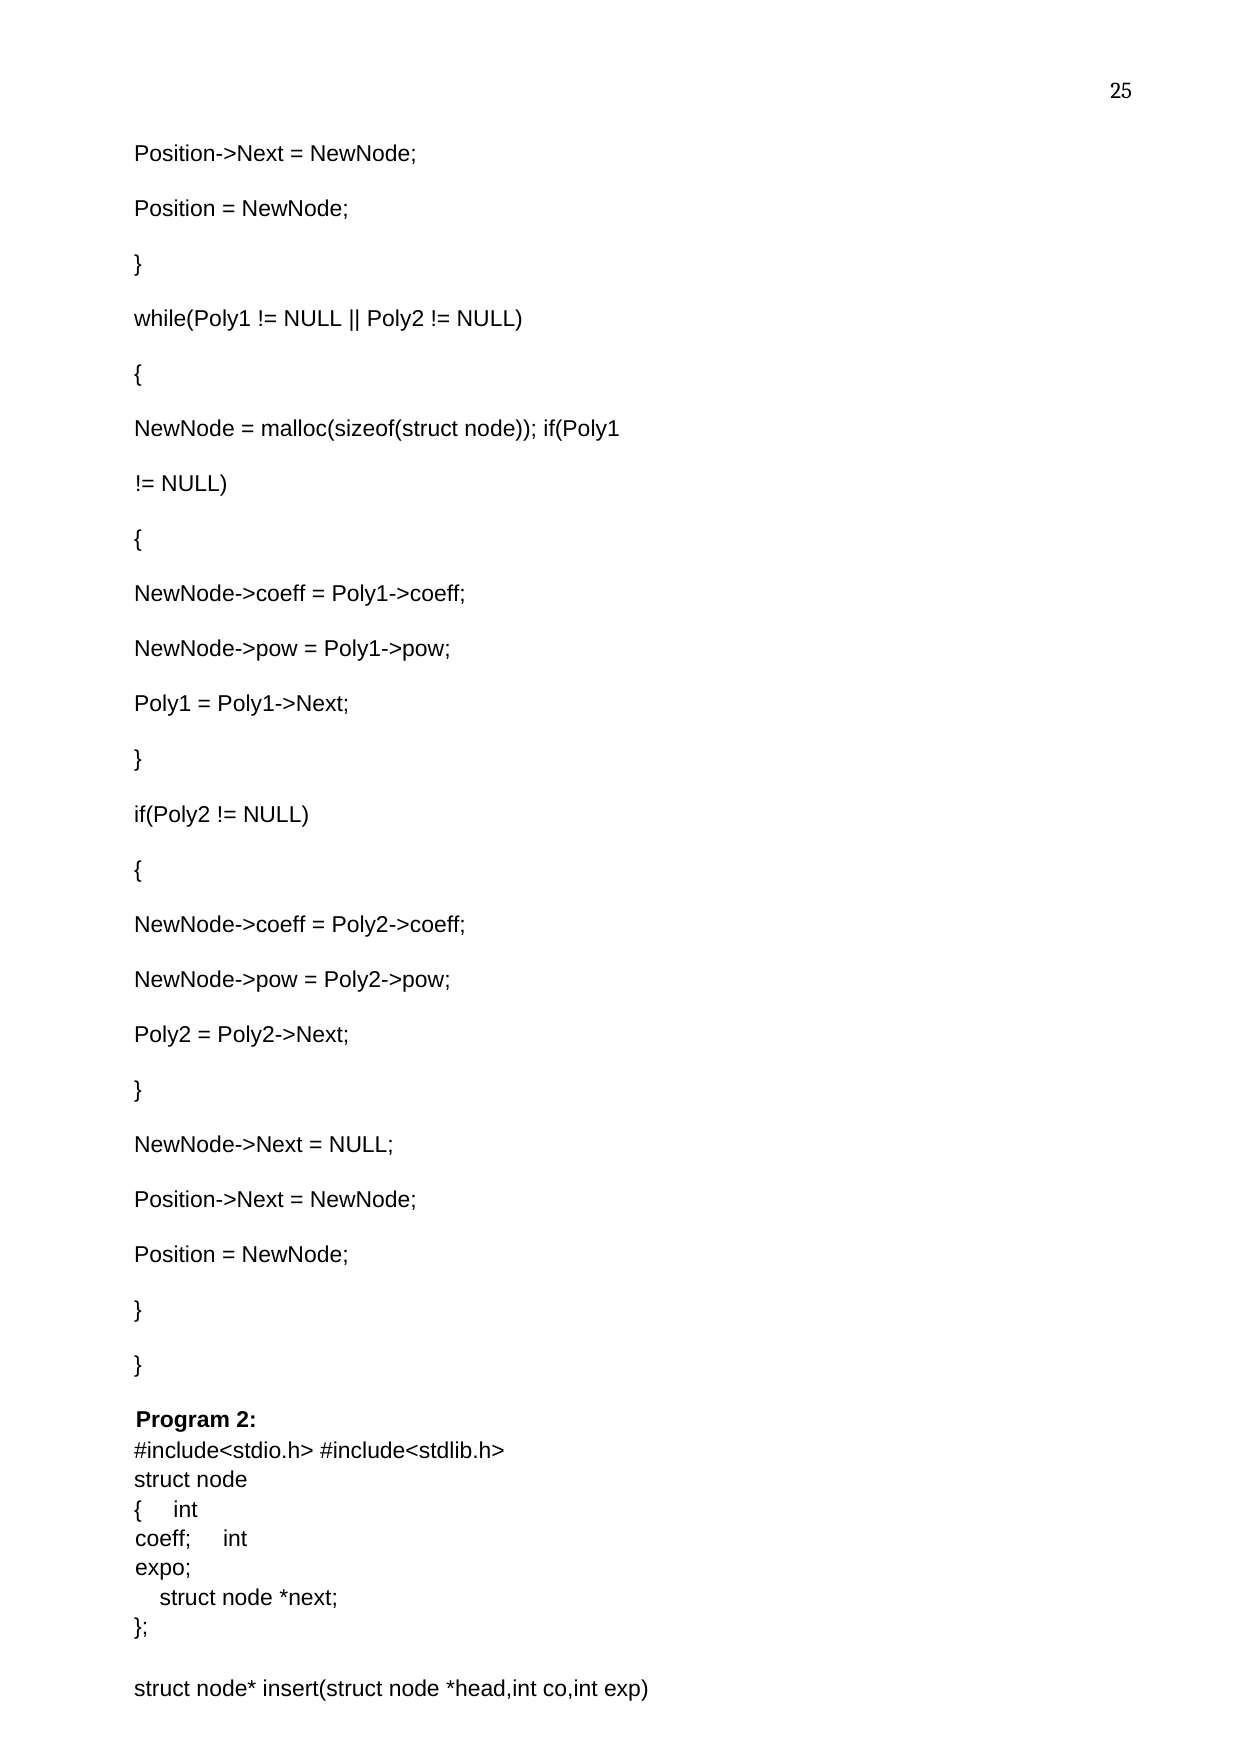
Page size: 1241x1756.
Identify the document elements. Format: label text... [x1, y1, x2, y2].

text Position->Next = NewNode; [134, 139, 976, 166]
text NewNode->coeff = Poly1->coeff; [134, 580, 976, 607]
text } [134, 1296, 976, 1323]
text } [134, 1351, 976, 1378]
text NewNode = malloc(sizeof(struct node)); if(Poly1 != NULL) [134, 415, 621, 496]
text { int coeff; int expo; [134, 1496, 247, 1580]
text } [134, 1076, 976, 1102]
text { [134, 525, 976, 552]
text NewNode->coeff = Poly2->coeff; [134, 911, 976, 937]
text NewNode->Next = NULL; [134, 1131, 976, 1157]
text struct node* insert(struct node *head,int co,int exp) [134, 1675, 976, 1701]
text { [134, 856, 976, 882]
text struct node [134, 1466, 976, 1492]
text Position = NewNode; [134, 194, 976, 221]
text } [134, 745, 976, 772]
text } [134, 249, 976, 276]
text struct node *next; [134, 1584, 976, 1610]
text }; [134, 1613, 976, 1639]
text Program 2: [136, 1406, 1136, 1433]
text while(Poly1 != NULL || Poly2 != NULL) [134, 304, 976, 331]
text Poly1 = Poly1->Next; [134, 690, 976, 717]
text Position = NewNode; [134, 1241, 976, 1267]
text NewNode->pow = Poly2->pow; [134, 966, 976, 992]
text Poly2 = Poly2->Next; [134, 1021, 976, 1047]
text Position->Next = NewNode; [134, 1186, 976, 1212]
text #include<stdio.h> #include<stdlib.h> [134, 1437, 506, 1463]
text NewNode->pow = Poly1->pow; [134, 635, 976, 662]
text if(Poly2 != NULL) [134, 801, 976, 827]
text { [134, 360, 976, 386]
